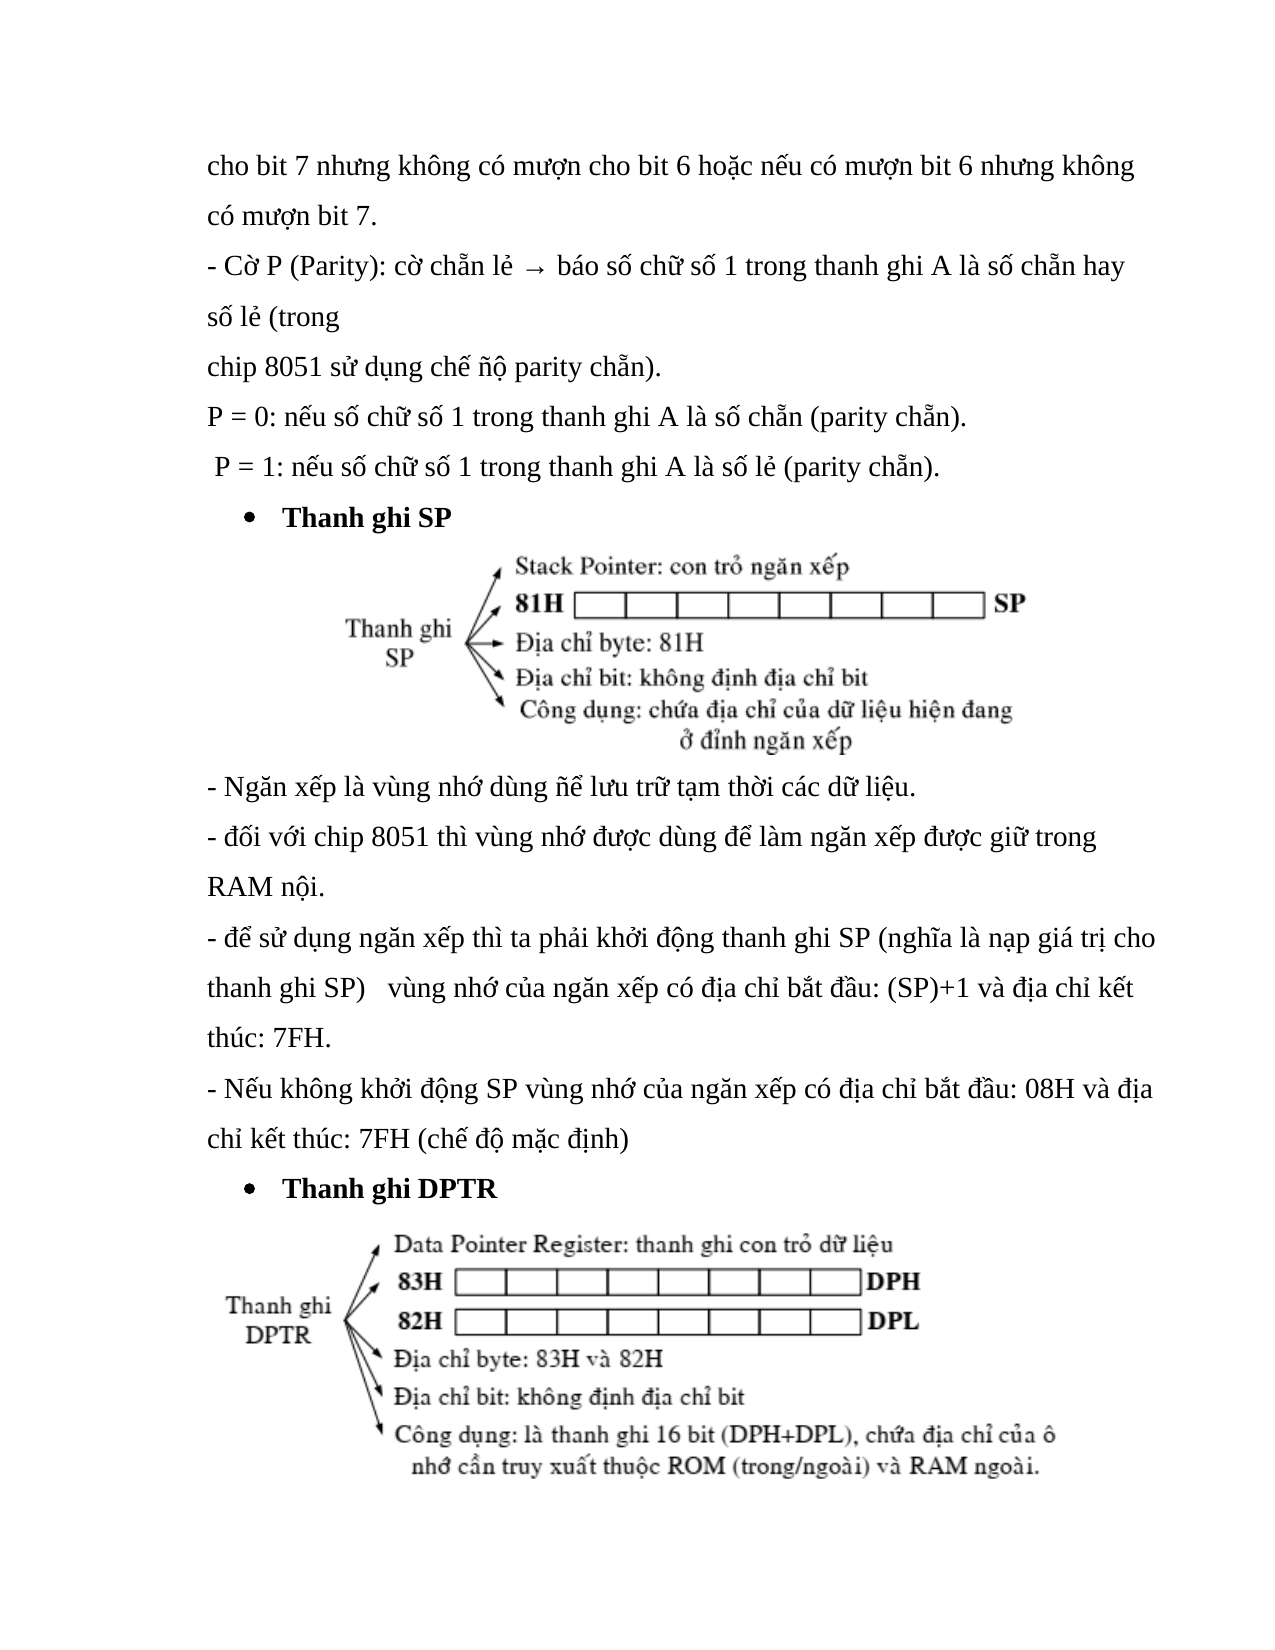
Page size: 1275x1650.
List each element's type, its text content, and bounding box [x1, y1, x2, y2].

text - Ngăn xếp là vùng nhớ dùng ñể lưu trữ tạm thời các dữ liệu. - đối với chip 8051 thì vùng nhớ được dùng để làm ngăn xếp được giữ trong RAM nội. - để sử dụng ngăn xếp thì ta phải khởi động thanh ghi SP (nghĩa là nạp giá trị cho thanh ghi SP) vùng nhớ của ngăn xếp có địa chỉ bắt đầu: (SP)+1 và địa chỉ kết thúc: 7FH. - Nếu không khởi động SP vùng nhớ của ngăn xếp có địa chỉ bắt đầu: 08H và địa chỉ kết thúc: 7FH (chế độ mặc định) [207, 769, 1157, 1155]
text - Cờ P (Parity): cờ chẵn lẻ → báo số chữ số 1 trong thanh ghi A là số chẵn hay số lẻ (trong chip 8051 sử dụng chế ñộ parity chẵn). P = 0: nếu số chữ số 1 trong thanh ghi A là số chẵn (parity chẵn). [207, 248, 1157, 433]
text P = 1: nếu số chữ số 1 trong thanh ghi A là số lẻ (parity chẵn). [207, 449, 1157, 483]
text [207, 148, 1157, 232]
picture [327, 550, 1036, 755]
list Thanh ghi DPTR [244, 1172, 1157, 1205]
list Thanh ghi SP [244, 500, 1157, 533]
picture [206, 1222, 1071, 1490]
